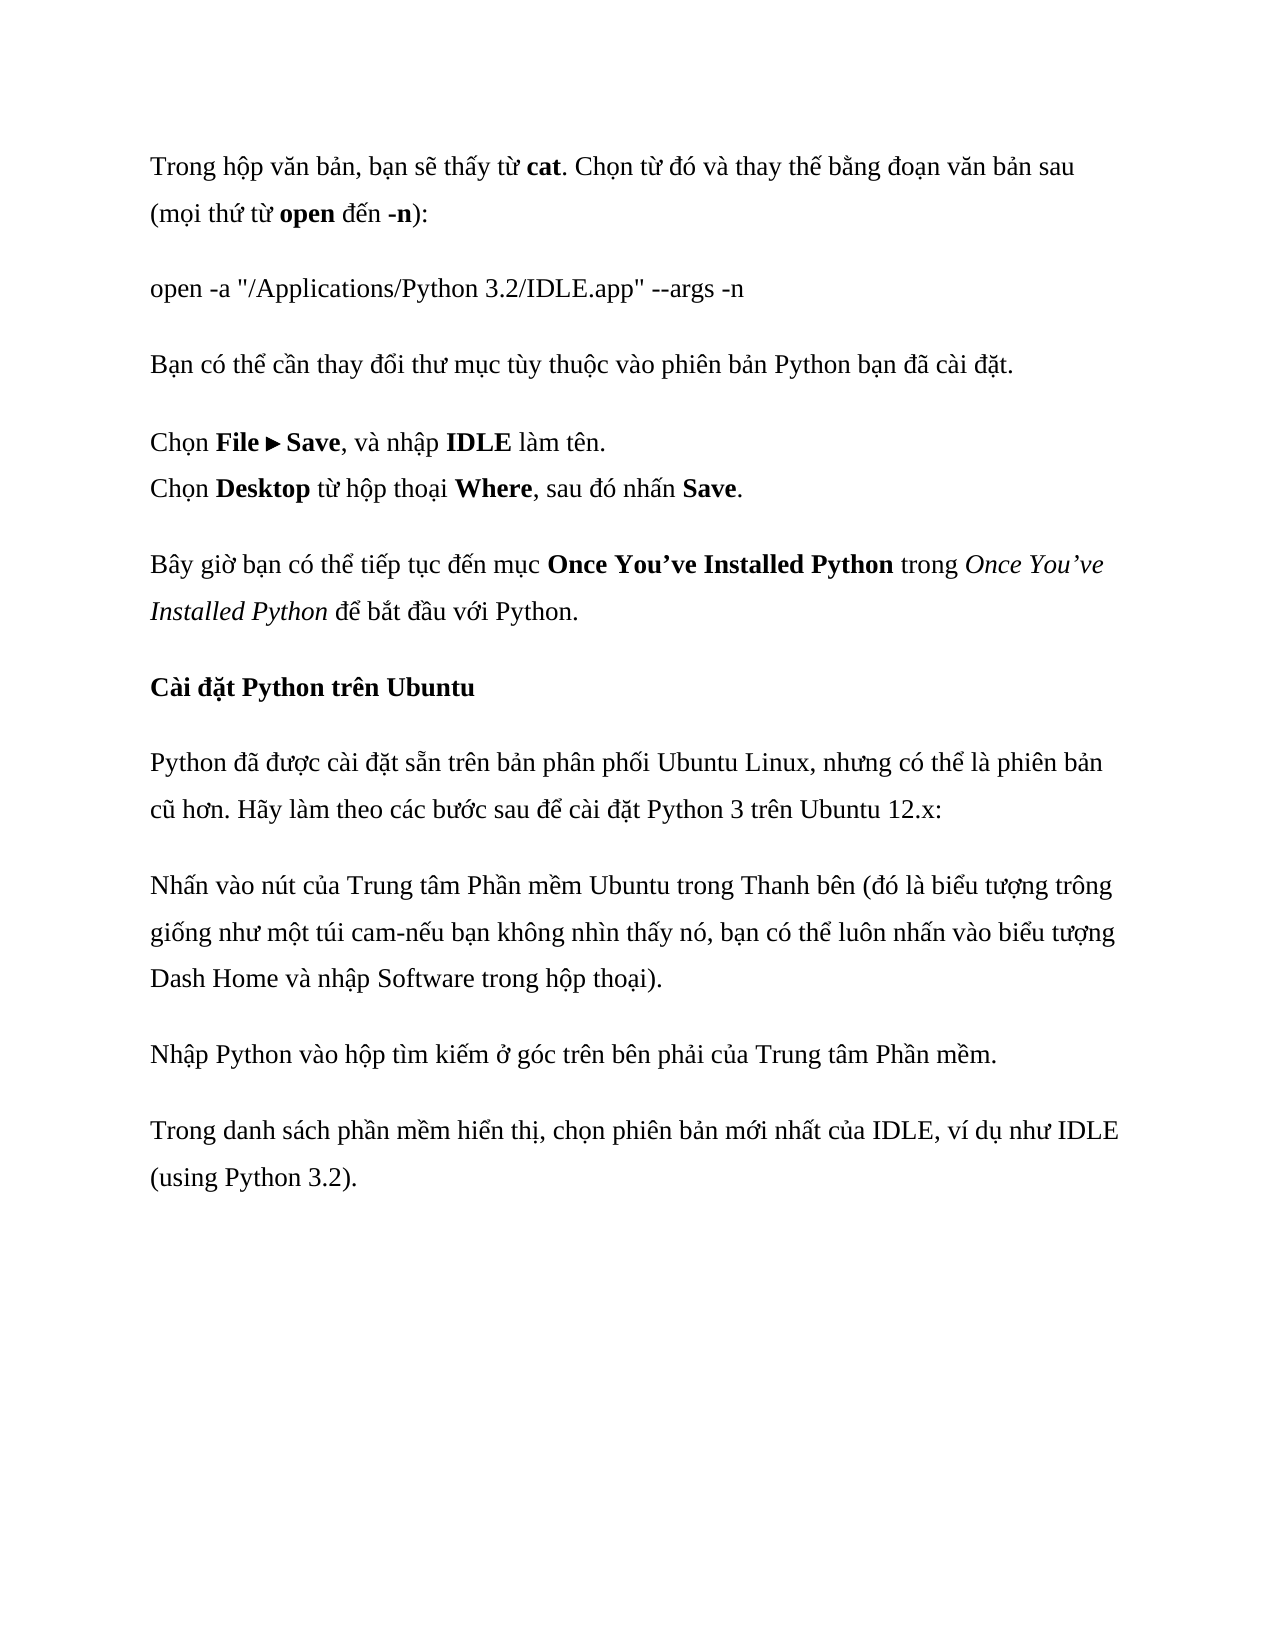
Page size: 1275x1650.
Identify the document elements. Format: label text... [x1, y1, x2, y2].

text Python đã được cài đặt sẵn trên bản phân phối Ubuntu Linux, nhưng có thể là phiên bản cũ hơn. Hãy làm theo các bước sau để cài đặt Python 3 trên Ubuntu 12.x: [150, 747, 1125, 824]
text Trong danh sách phần mềm hiển thị, chọn phiên bản mới nhất của IDLE, ví dụ như IDLE (using Python 3.2). [150, 1114, 1125, 1192]
text Trong hộp văn bản, bạn sẽ thấy từ cat. Chọn từ đó và thay thế bằng đoạn văn bản sau (mọi thứ từ open đến -n): [150, 150, 1125, 228]
text Chọn File ▸ Save, và nhập IDLE làm tên. Chọn Desktop từ hộp thoại Where, sau đó nhấn Save. [150, 424, 1125, 503]
text Nhấn vào nút của Trung tâm Phần mềm Ubuntu trong Thanh bên (đó là biểu tượng trông giống như một túi cam-nếu bạn không nhìn thấy nó, bạn có thể luôn nhấn vào biểu tượng Dash Home và nhập Software trong hộp thoại). [150, 869, 1125, 993]
text Bạn có thể cần thay đổi thư mục tùy thuộc vào phiên bản Python bạn đã cài đặt. [150, 348, 1125, 379]
text Cài đặt Python trên Ubuntu [150, 671, 1125, 702]
text Bây giờ bạn có thể tiếp tục đến mục Once You’ve Installed Python trong Once You’ve Installed Python để bắt đầu với Python. [150, 548, 1125, 626]
text Nhập Python vào hộp tìm kiếm ở góc trên bên phải của Trung tâm Phần mềm. [150, 1038, 1125, 1069]
text open -a "/Applications/Python 3.2/IDLE.app" --args -n [150, 272, 1125, 304]
